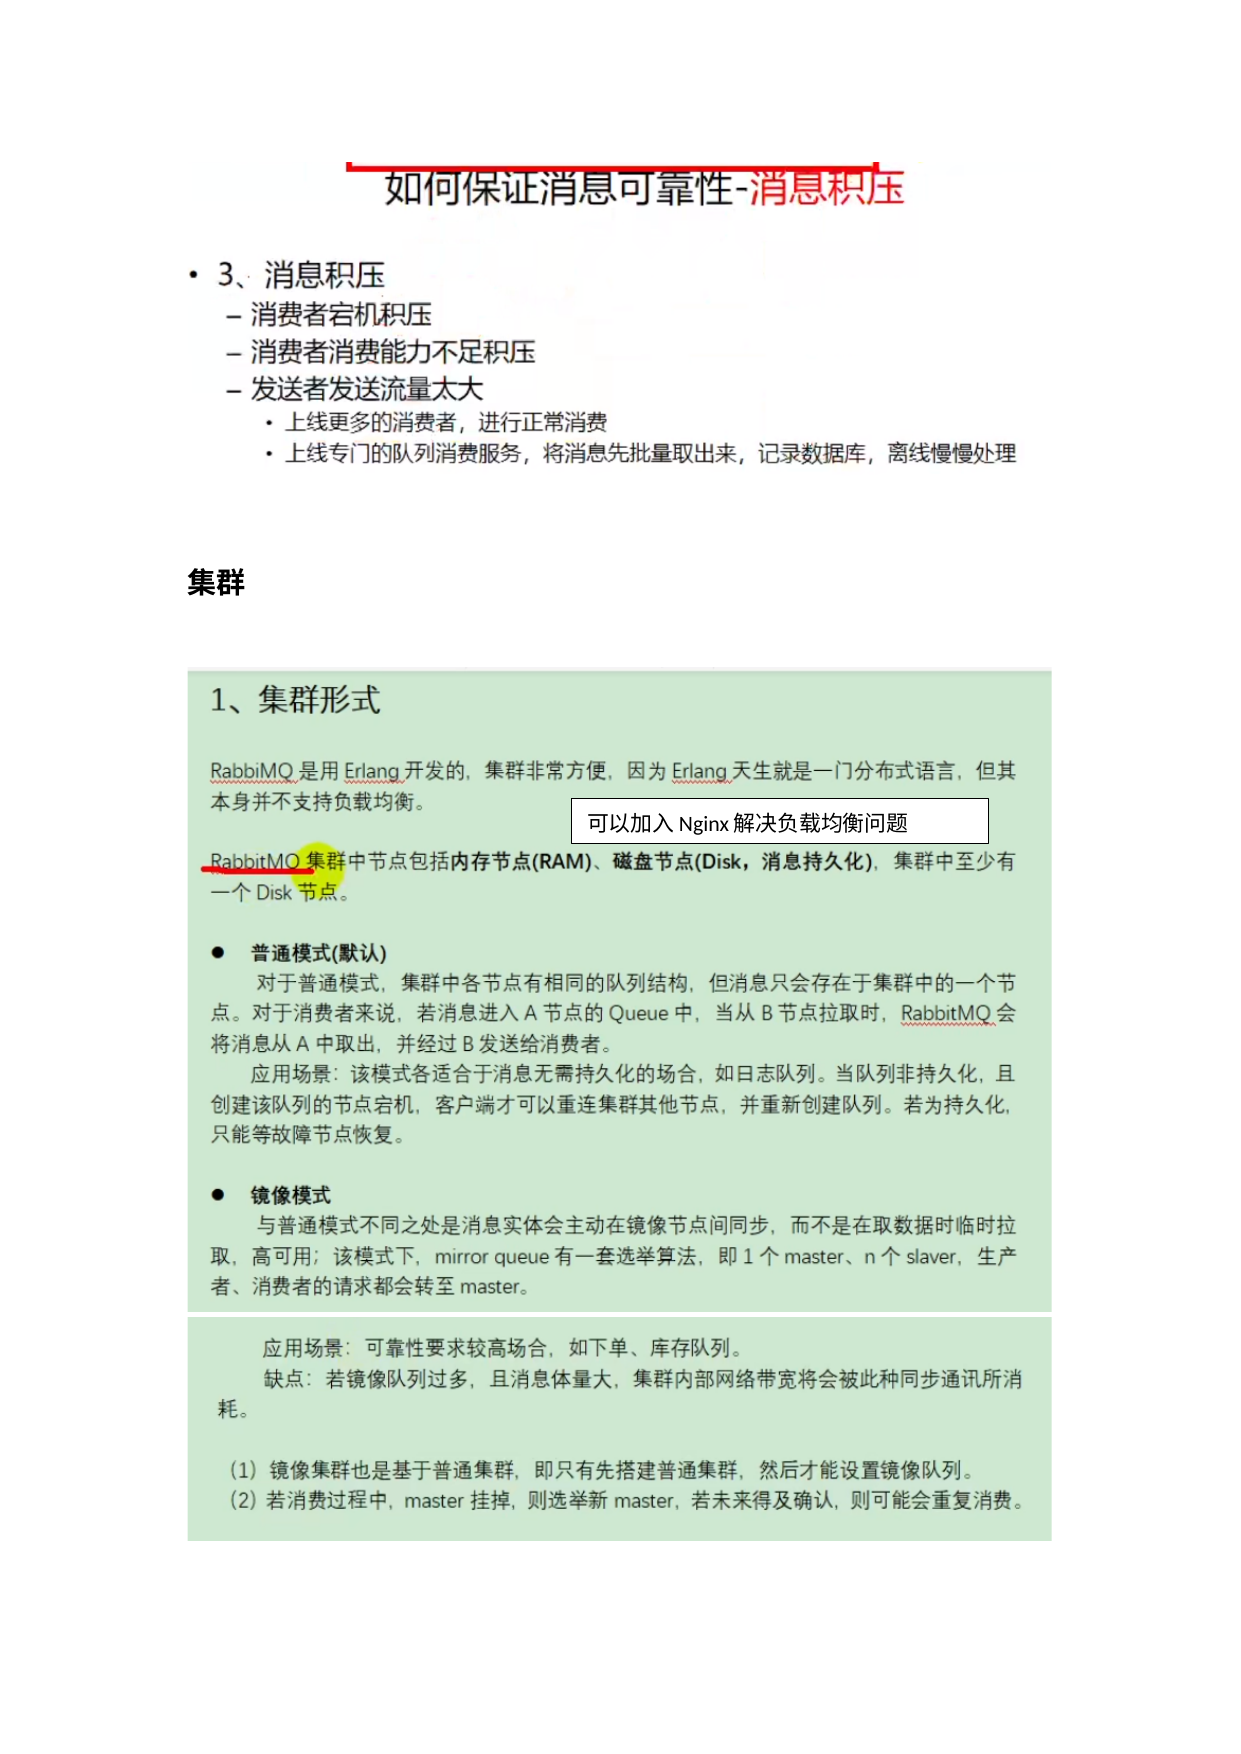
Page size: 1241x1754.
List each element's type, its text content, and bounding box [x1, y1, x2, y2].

subtitle 集群 [187, 549, 1053, 614]
picture [187, 162, 1052, 495]
picture [187, 1317, 1052, 1541]
picture [187, 667, 1052, 1312]
